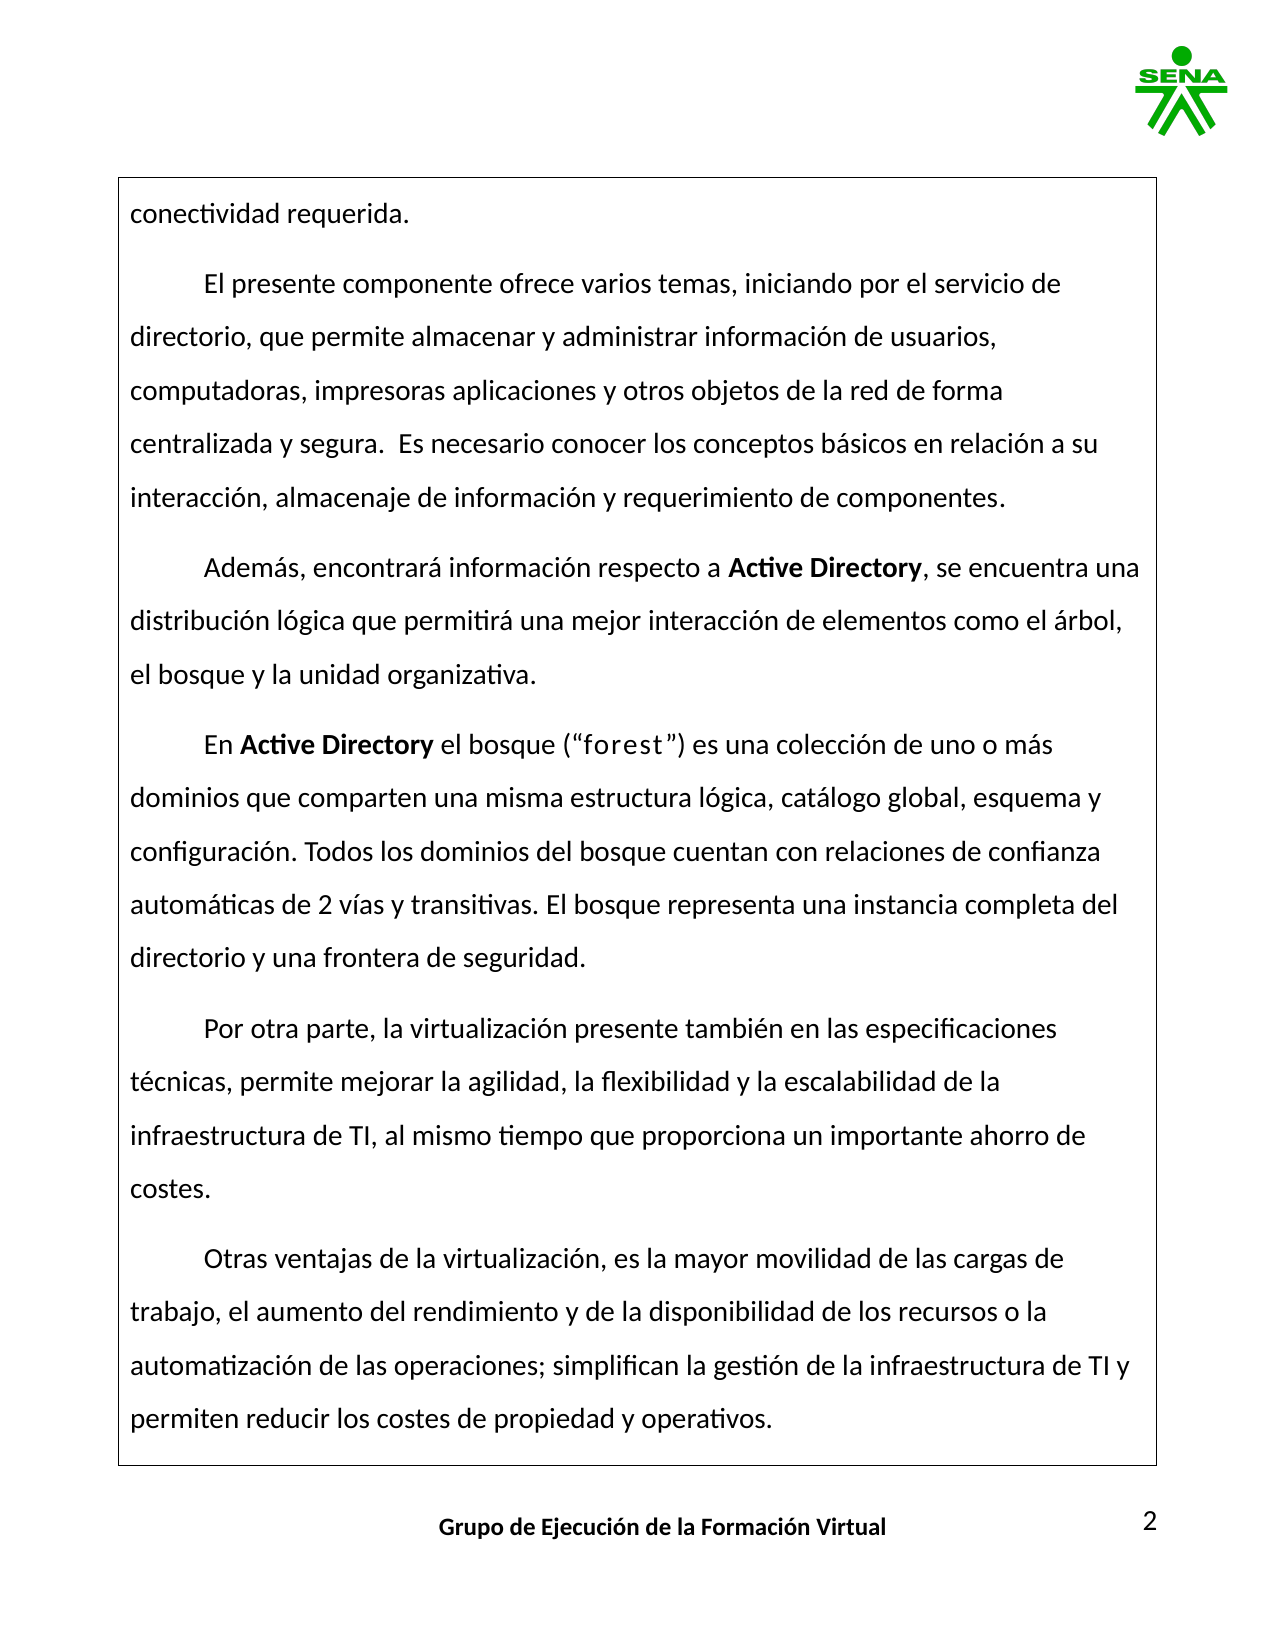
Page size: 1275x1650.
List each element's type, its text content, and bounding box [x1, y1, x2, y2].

picture [1135, 46, 1228, 136]
